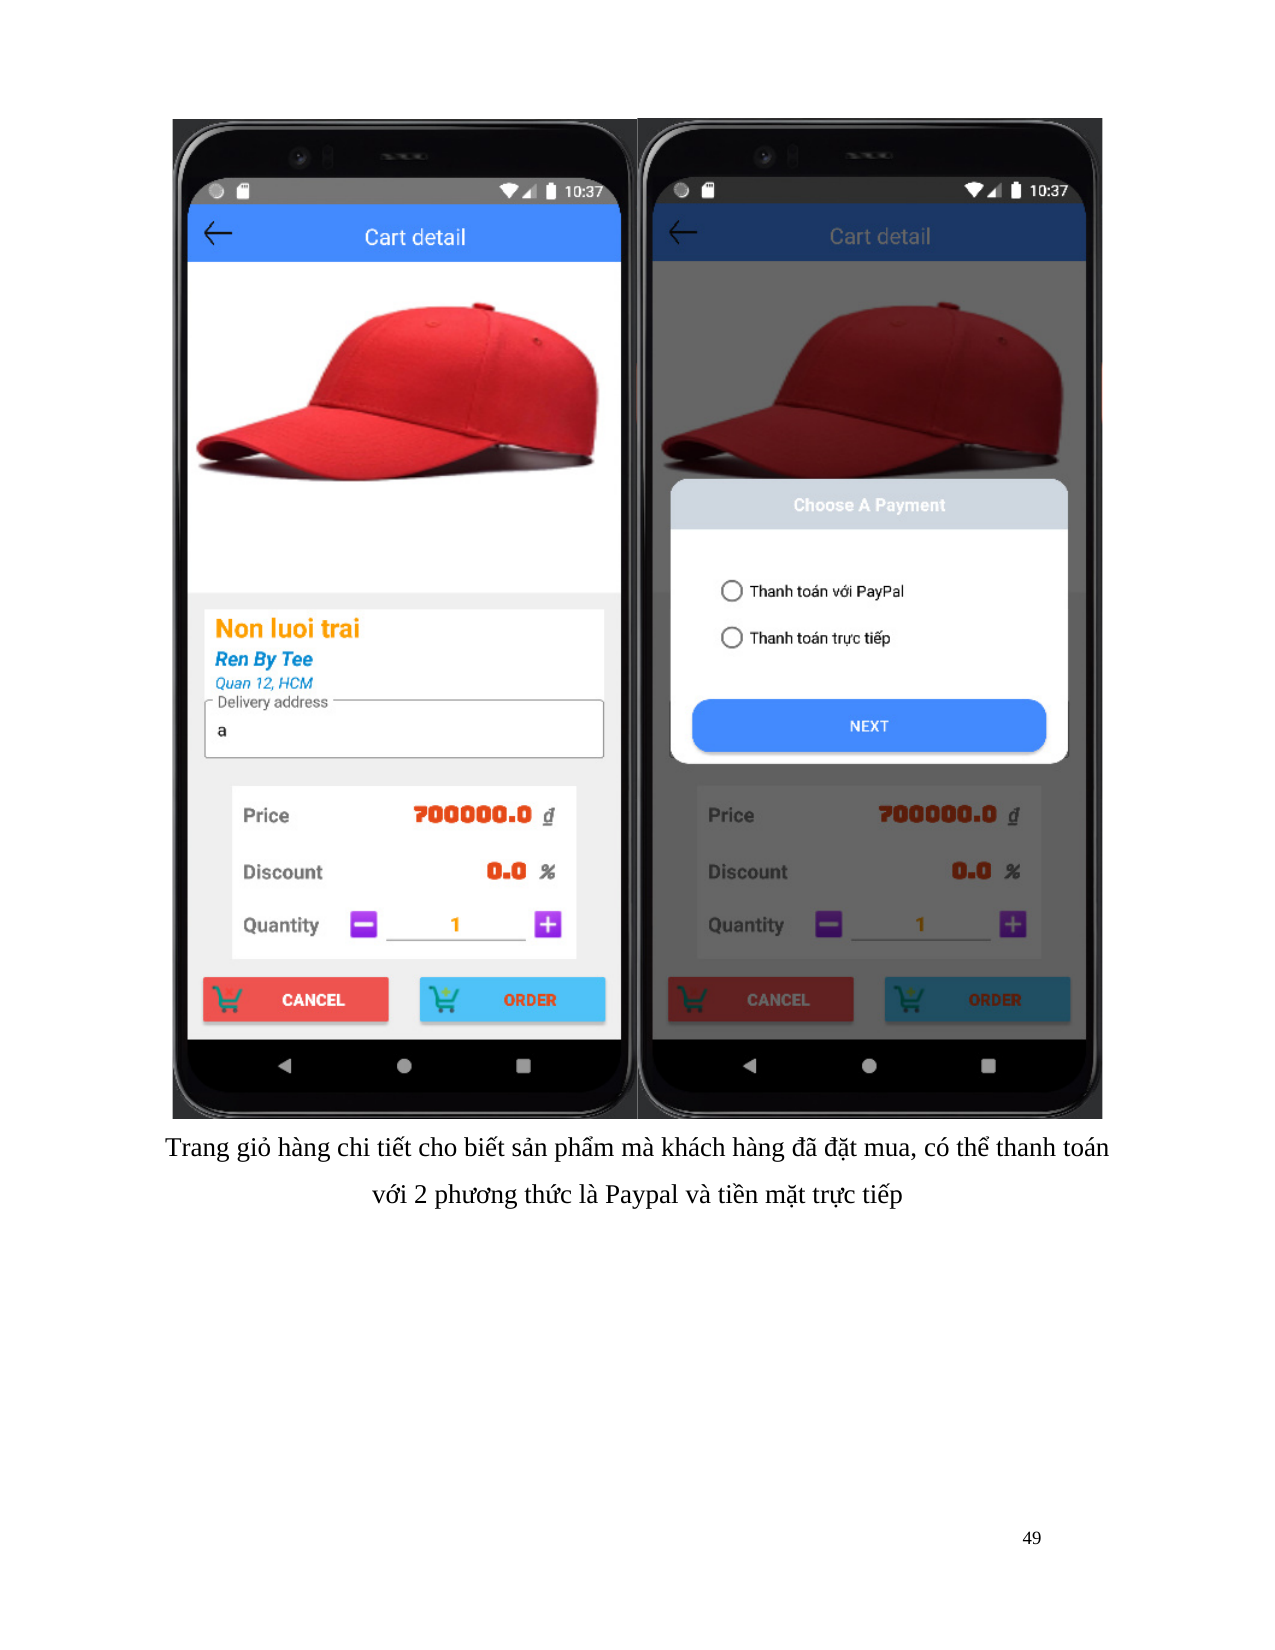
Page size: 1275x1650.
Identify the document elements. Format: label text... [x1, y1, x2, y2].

picture [172, 118, 1103, 1119]
text Trang giỏ hàng chi tiết cho biết sản phẩm mà khách hàng đã đặt mua, có thể thanh toán với 2 phương thức là Paypal và tiền mặt trực tiếp [150, 1131, 1125, 1209]
